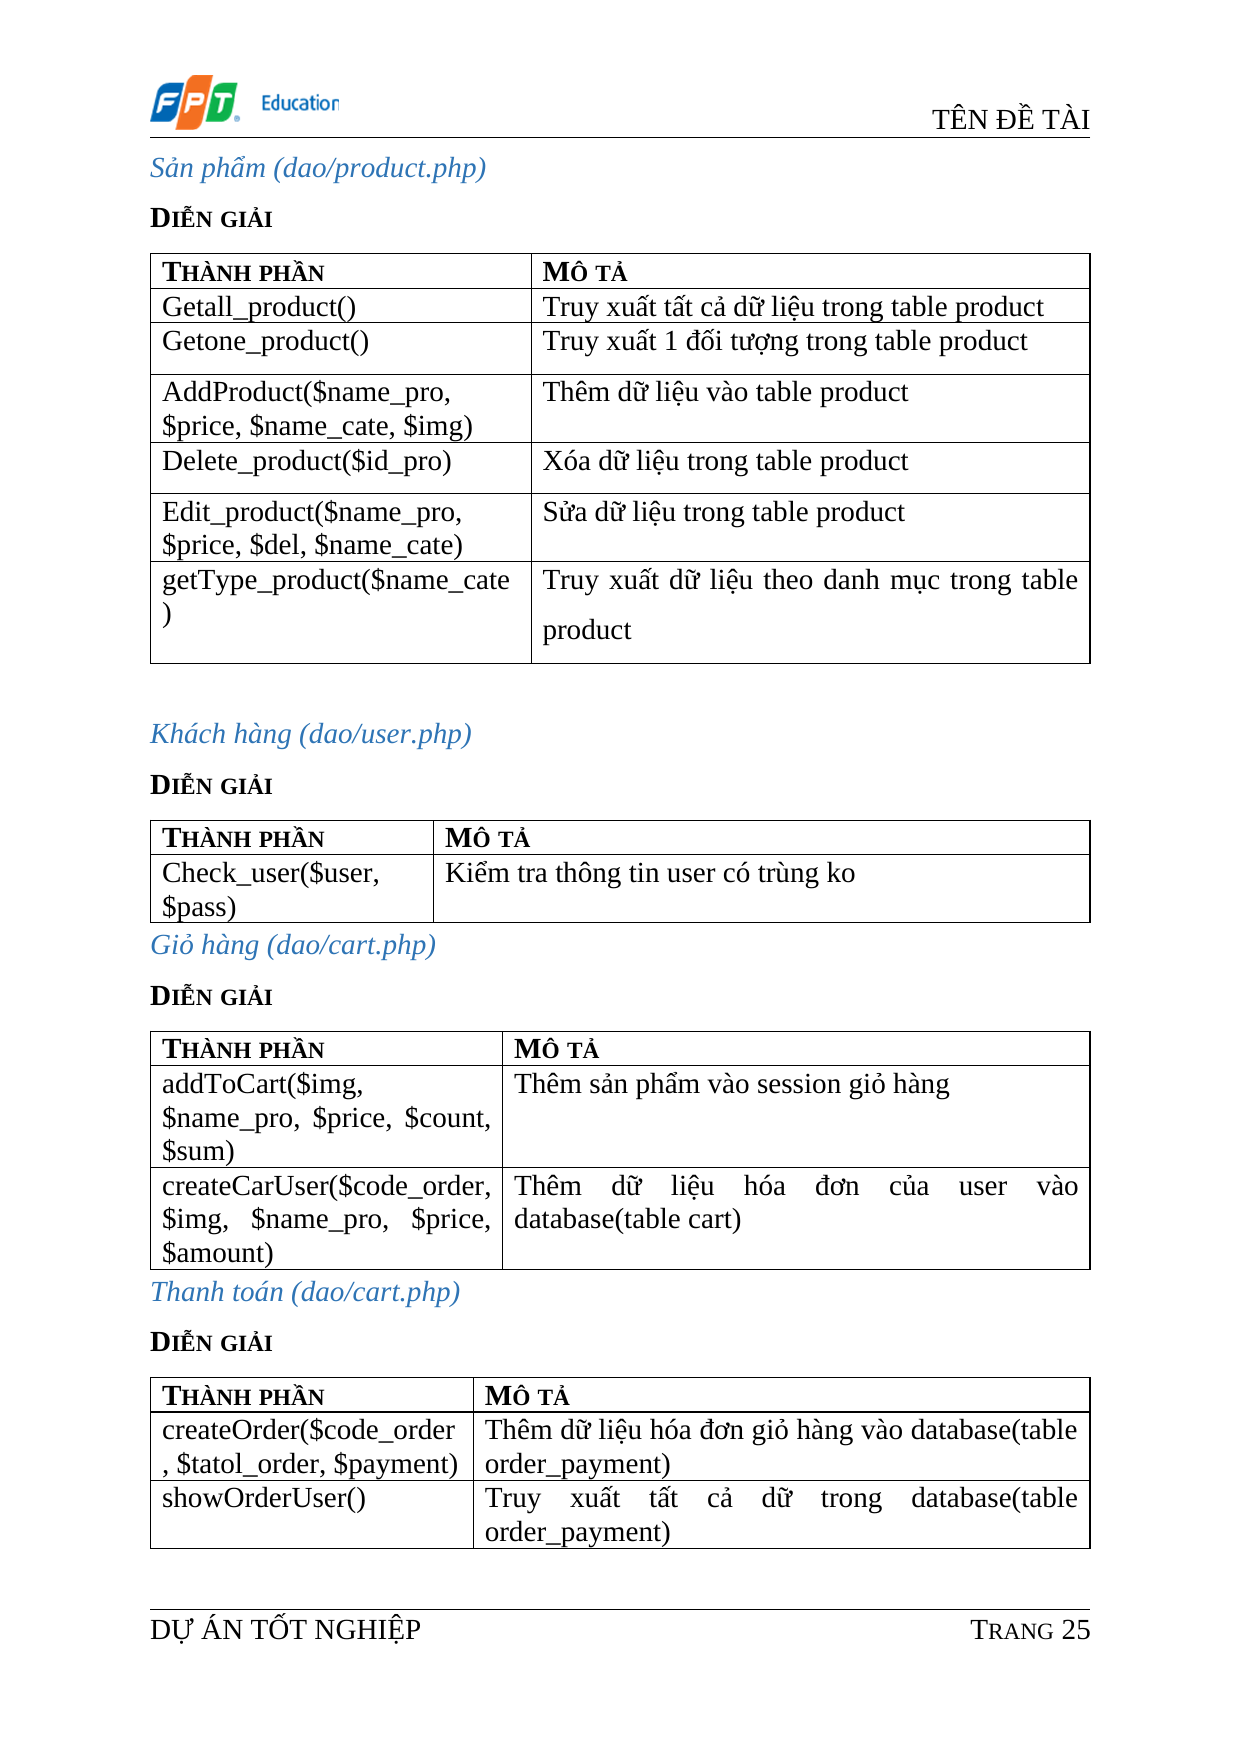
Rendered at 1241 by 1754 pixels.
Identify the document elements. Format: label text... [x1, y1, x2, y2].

table_header Mô tả [474, 1378, 1089, 1411]
table_cell Edit_product($name_pro, $price, $del, $name_cate) [151, 494, 531, 561]
picture [150, 75, 339, 130]
text Diễn giải [150, 978, 1090, 1011]
subtitle Thanh toán (dao/cart.php) [150, 1274, 1090, 1307]
table_cell Sửa dữ liệu trong table product [532, 494, 1089, 561]
table_cell Truy xuất tất cả dữ liệu trong table product [532, 289, 1089, 322]
table_cell Truy xuất 1 đối tượng trong table product [532, 323, 1089, 373]
table_cell addToCart($img, $name_pro, $price, $count, $sum) [151, 1066, 502, 1167]
table_header Thành phần [151, 254, 531, 288]
table_header Thành phần [151, 821, 433, 854]
table_cell Getall_product() [151, 289, 531, 322]
table_cell Check_user($user, $pass) [151, 855, 433, 922]
table_header Mô tả [532, 254, 1089, 288]
table_cell createCarUser($code_order, $img, $name_pro, $price, $amount) [151, 1168, 502, 1268]
table_cell showOrderUser() [151, 1481, 473, 1548]
table_cell Truy xuất dữ liệu theo danh mục trong table product [532, 562, 1089, 663]
table_cell Thêm dữ liệu hóa đơn giỏ hàng vào database(table order_payment) [474, 1413, 1089, 1479]
table_cell Delete_product($id_pro) [151, 443, 531, 493]
table_header Mô tả [503, 1032, 1089, 1065]
text Diễn giải [150, 200, 1090, 234]
table_header Thành phần [151, 1032, 502, 1065]
table_cell Thêm sản phẩm vào session giỏ hàng [503, 1066, 1089, 1167]
table_cell AddProduct($name_pro, $price, $name_cate, $img) [151, 375, 531, 442]
table_header Mô tả [434, 821, 1089, 854]
subtitle Giỏ hàng (dao/cart.php) [150, 927, 1090, 961]
table_cell Thêm dữ liệu vào table product [532, 375, 1089, 442]
text Diễn giải [150, 767, 1090, 800]
table_cell Truy xuất tất cả dữ trong database(table order_payment) [474, 1481, 1089, 1548]
subtitle Khách hàng (dao/user.php) [150, 716, 1090, 750]
table_cell createOrder($code_order, $tatol_order, $payment) [151, 1413, 473, 1479]
table_cell Kiểm tra thông tin user có trùng ko [434, 855, 1089, 922]
table_header Thành phần [151, 1378, 473, 1411]
subtitle Sản phẩm (dao/product.php) [150, 150, 1090, 183]
table_cell getType_product($name_cate) [151, 562, 531, 663]
table_cell Getone_product() [151, 323, 531, 373]
text Diễn giải [150, 1324, 1090, 1358]
table_cell Xóa dữ liệu trong table product [532, 443, 1089, 493]
table_cell Thêm dữ liệu hóa đơn của user vào database(table cart) [503, 1168, 1089, 1268]
